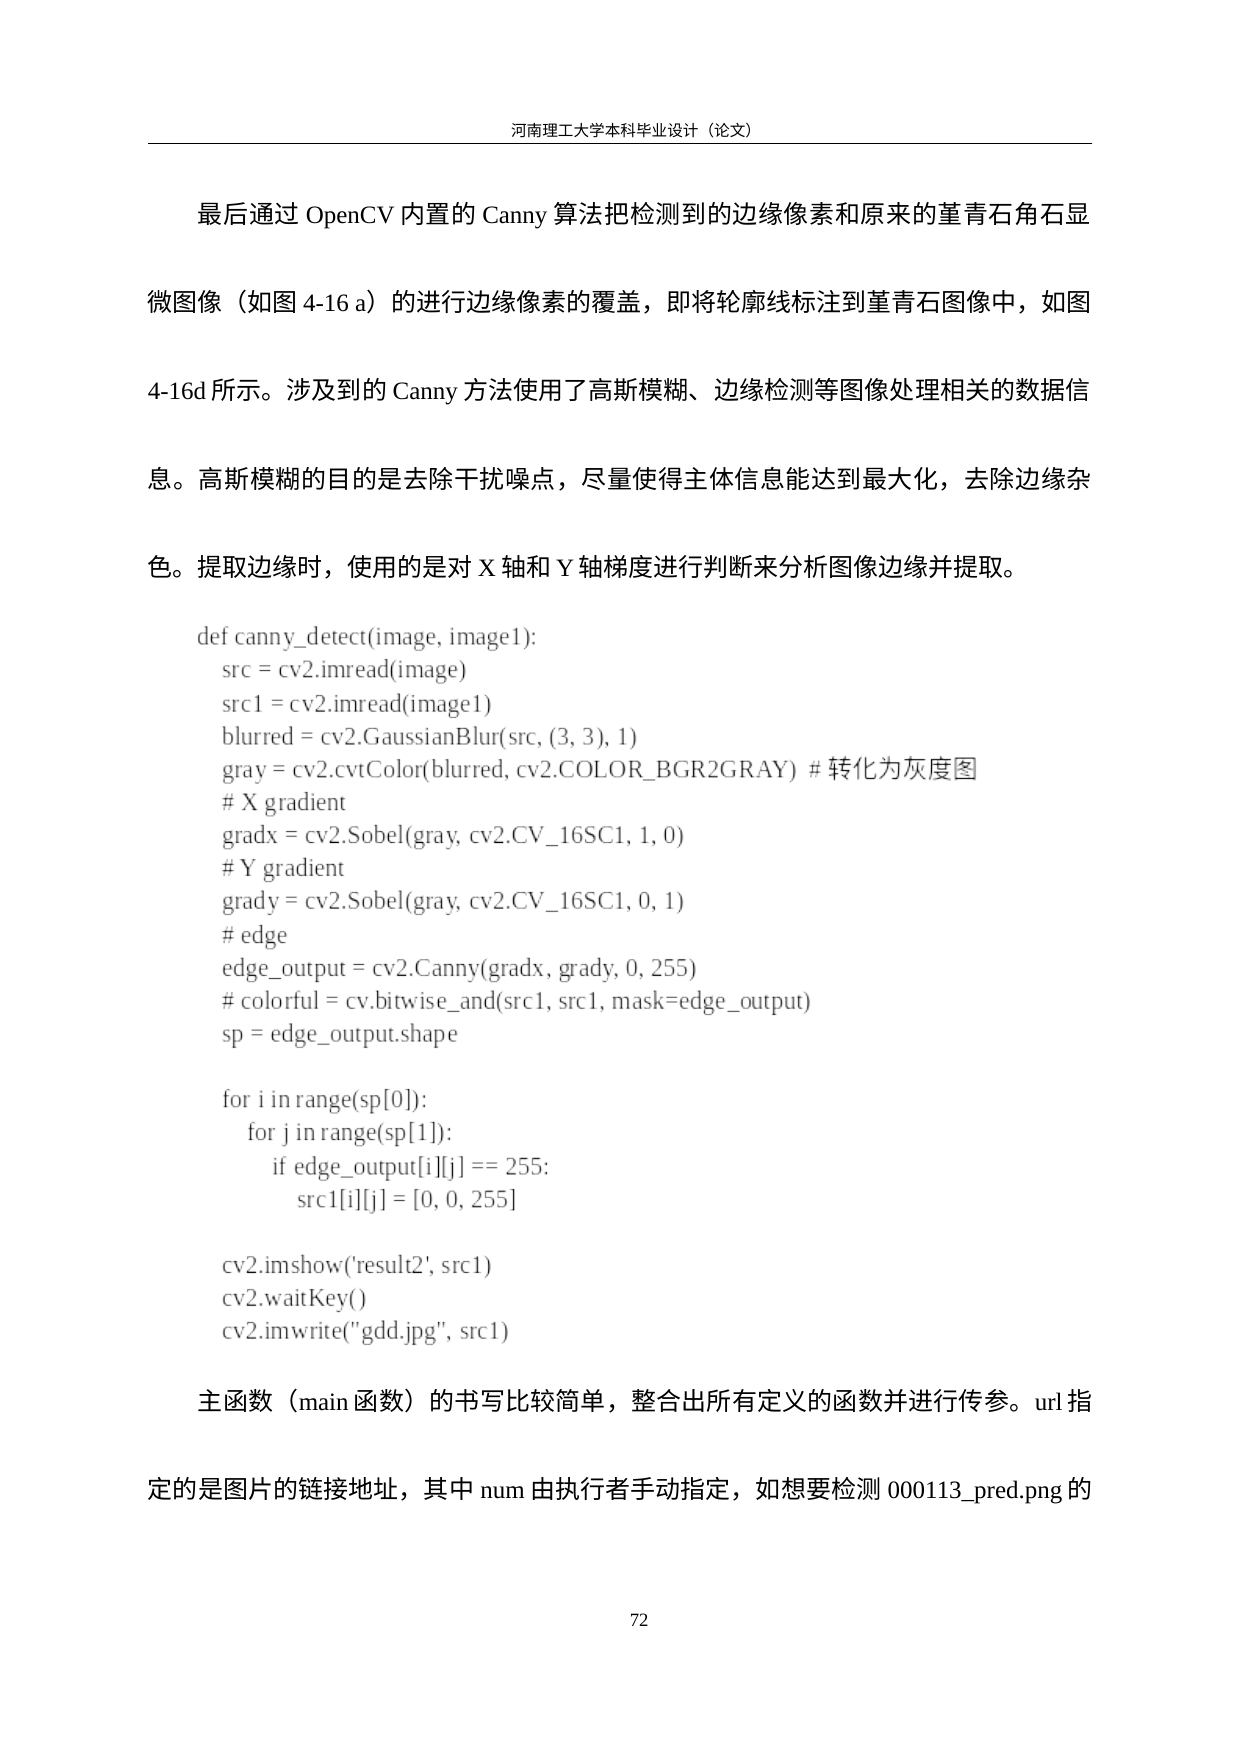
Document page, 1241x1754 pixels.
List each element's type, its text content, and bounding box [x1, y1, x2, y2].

text 最后通过OpenCV内置的Canny算法把检测到的边缘像素和原来的堇青石角石显微图像（如图4-16 a）的进行边缘像素的覆盖，即将轮廓线标注到堇青石图像中，如图4-16d所示。涉及到的Canny方法使用了高斯模糊、边缘检测等图像处理相关的数据信息。高斯模糊的目的是去除干扰噪点，尽量使得主体信息能达到最大化，去除边缘杂色。提取边缘时，使用的是对X轴和Y轴梯度进行判断来分析图像边缘并提取。 [148, 178, 1092, 599]
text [148, 1366, 1092, 1522]
